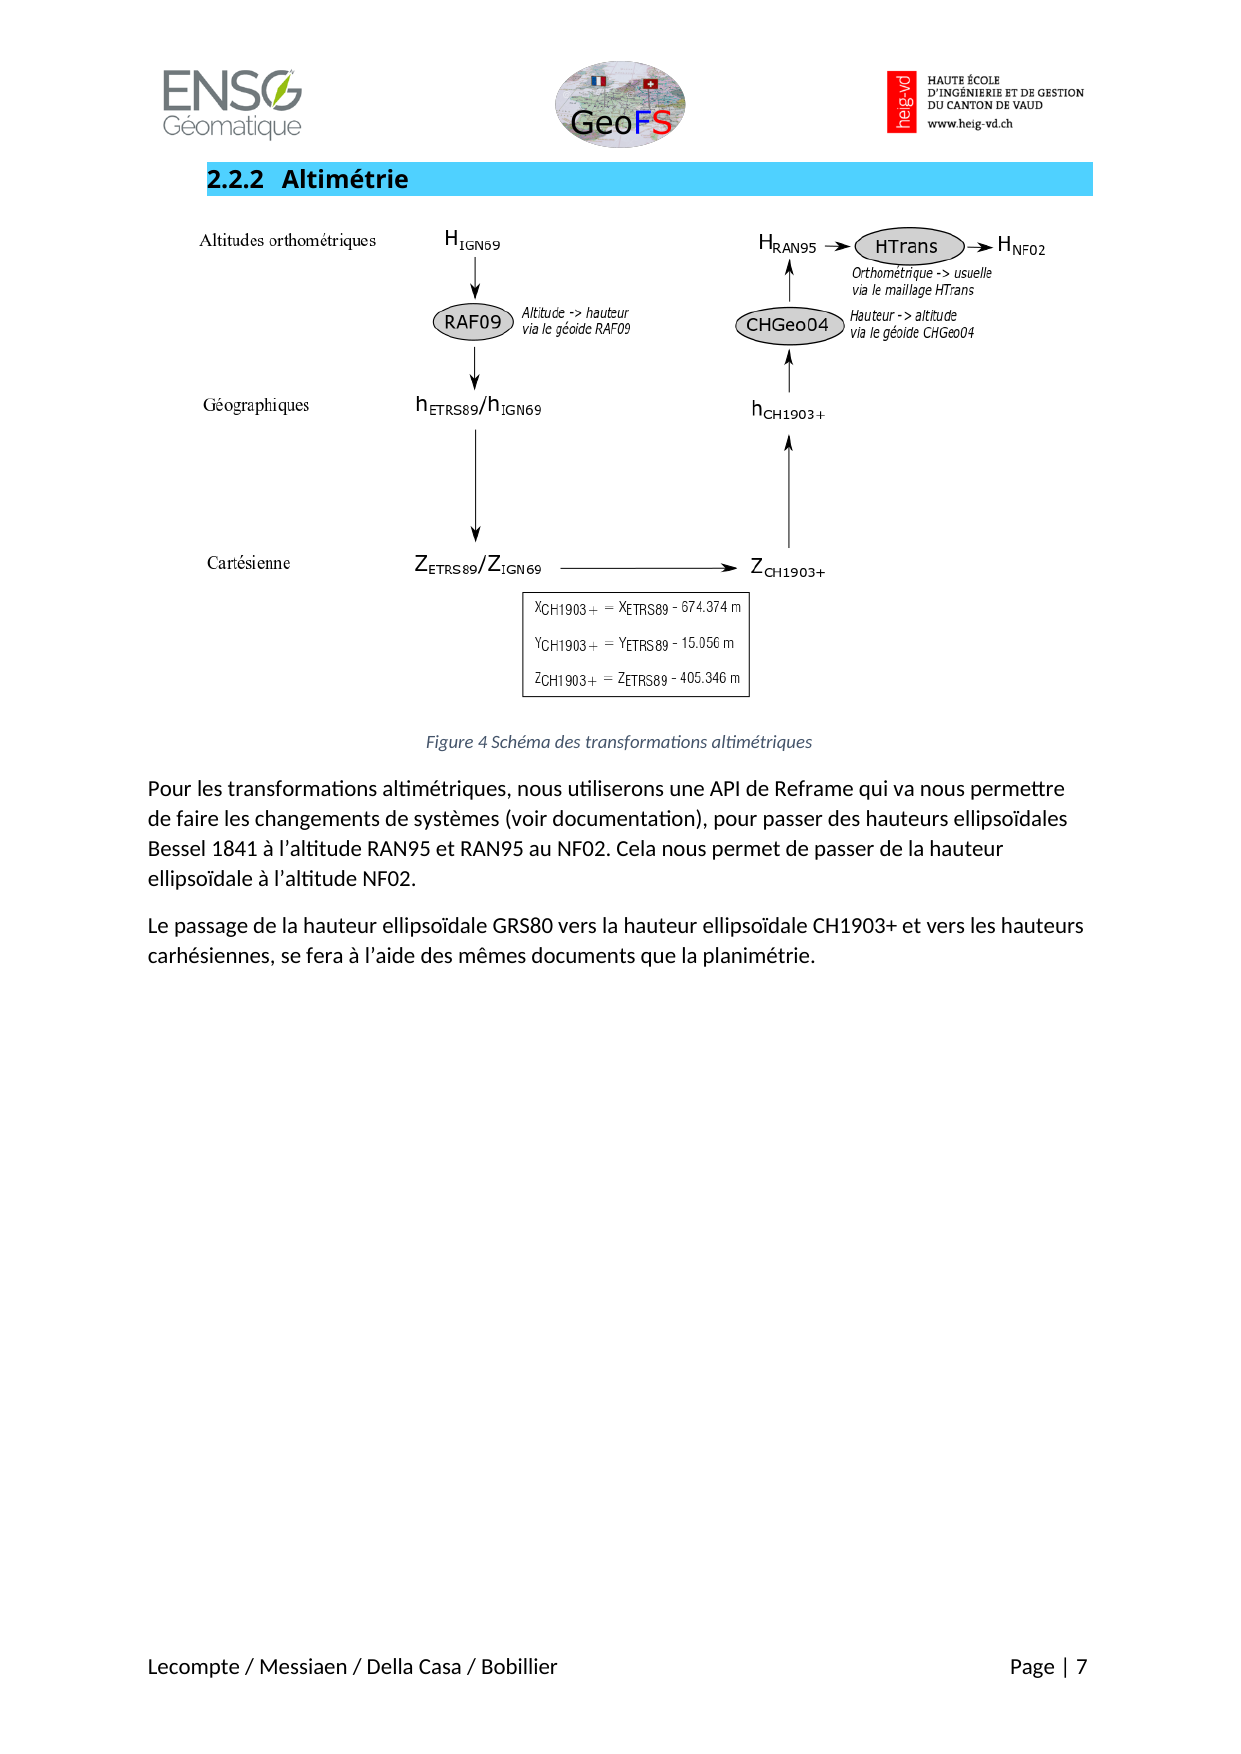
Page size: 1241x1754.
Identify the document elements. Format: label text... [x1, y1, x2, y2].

picture [877, 59, 1093, 148]
picture [551, 59, 689, 148]
picture [147, 59, 318, 148]
subtitle Altimétrie [207, 162, 1093, 196]
text Figure 4 Schéma des transformations altimétriques [148, 730, 1093, 753]
picture [181, 207, 1059, 711]
text Pour les transformations altimétriques, nous utiliserons une API de Reframe qui va nous permettre de faire les changements de systèmes (voir documentation), pour passer des hauteurs ellipsoïdales Bessel 1841 à l’altitude RAN95 et RAN95 au NF02. Cela nous permet de passer de la hauteur ellipsoïdale à l’altitude NF02. [148, 774, 1093, 892]
text Le passage de la hauteur ellipsoïdale GRS80 vers la hauteur ellipsoïdale CH1903+ et vers les hauteurs carhésiennes, se fera à l’aide des mêmes documents que la planimétrie. [148, 911, 1093, 969]
